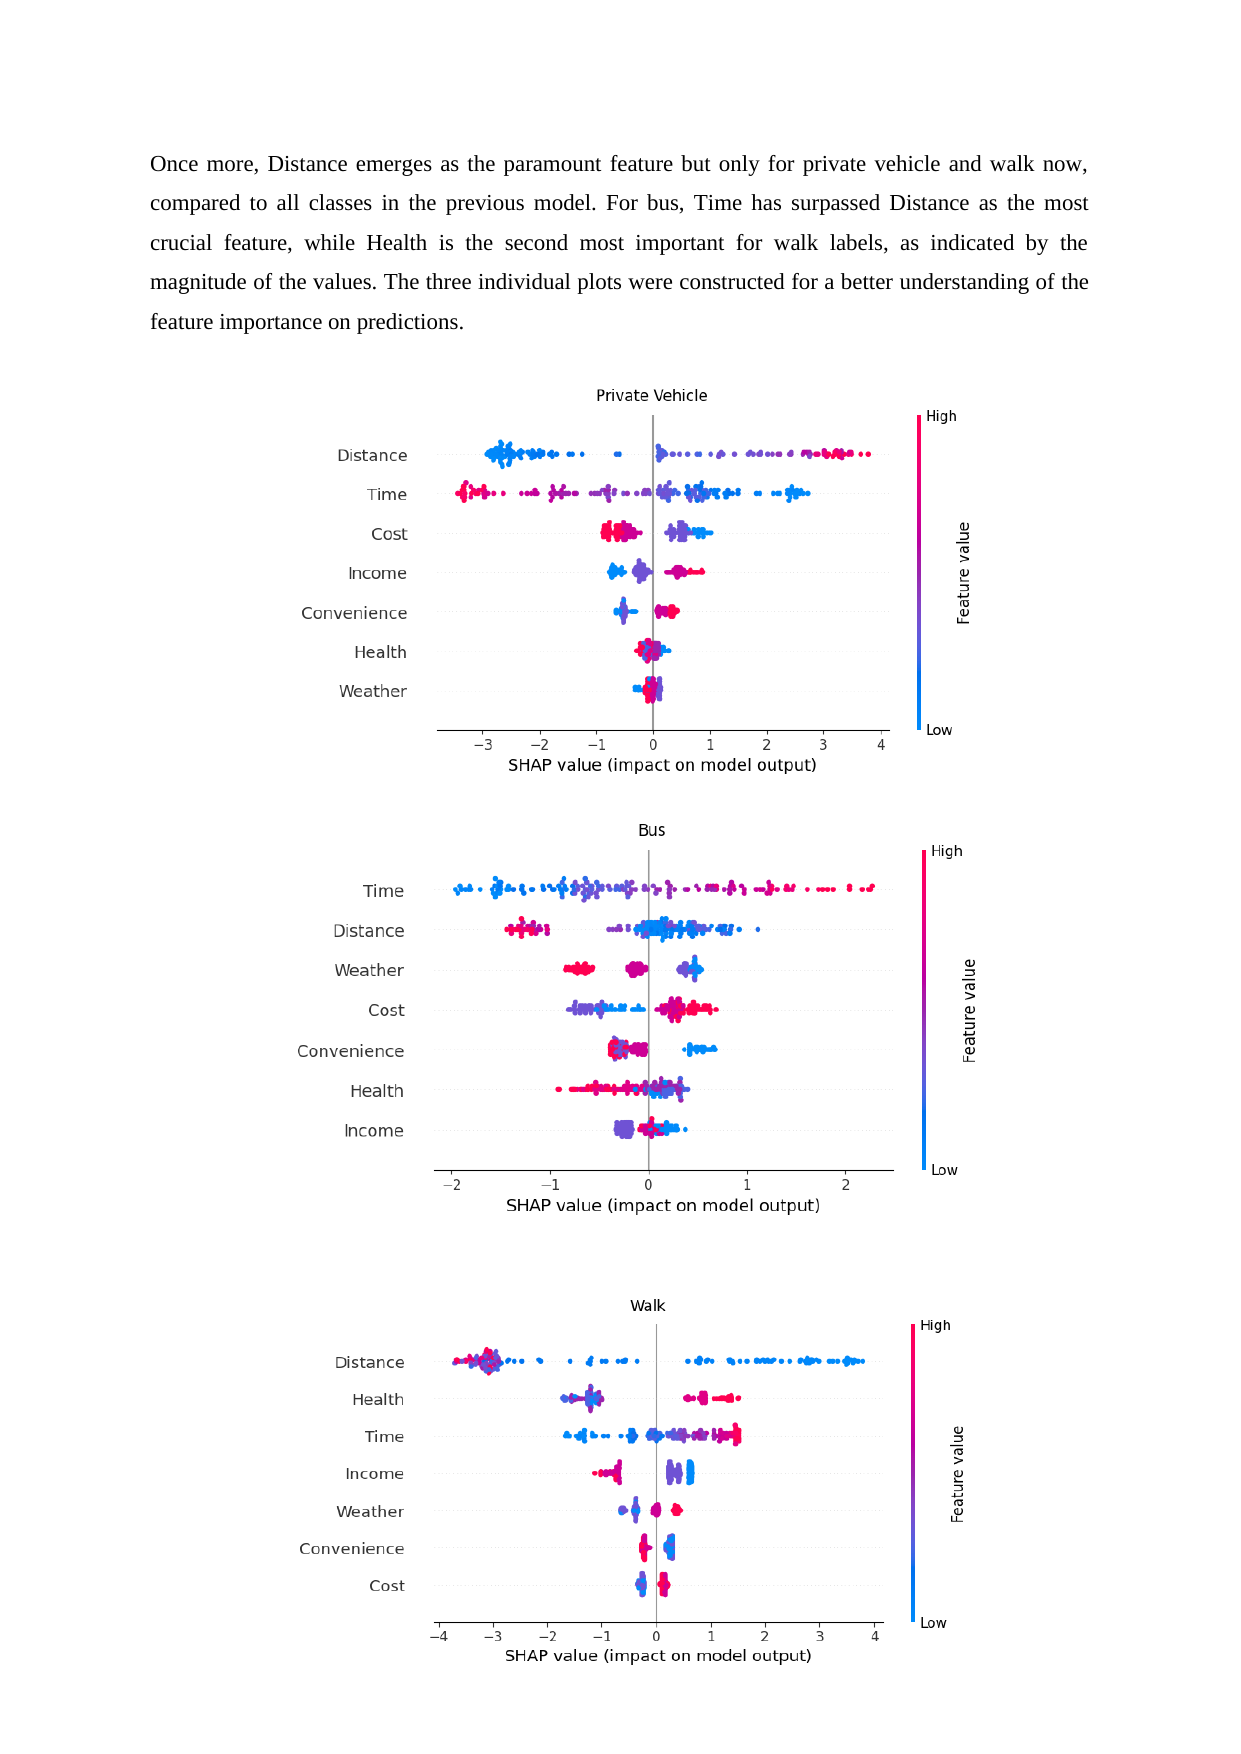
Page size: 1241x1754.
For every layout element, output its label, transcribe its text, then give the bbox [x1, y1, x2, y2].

picture [290, 1291, 975, 1672]
text Once more, Distance emerges as the paramount feature but only for private vehicle and walk now, compared to all classes in the previous model. For bus, Time has surpassed Distance as the most crucial feature, while Health is the second most important for walk labels, as indicated by the magnitude of the values. The three individual plots were constructed for a better understanding of the feature importance on predictions. [150, 150, 1090, 334]
picture [292, 379, 982, 782]
picture [287, 813, 988, 1223]
